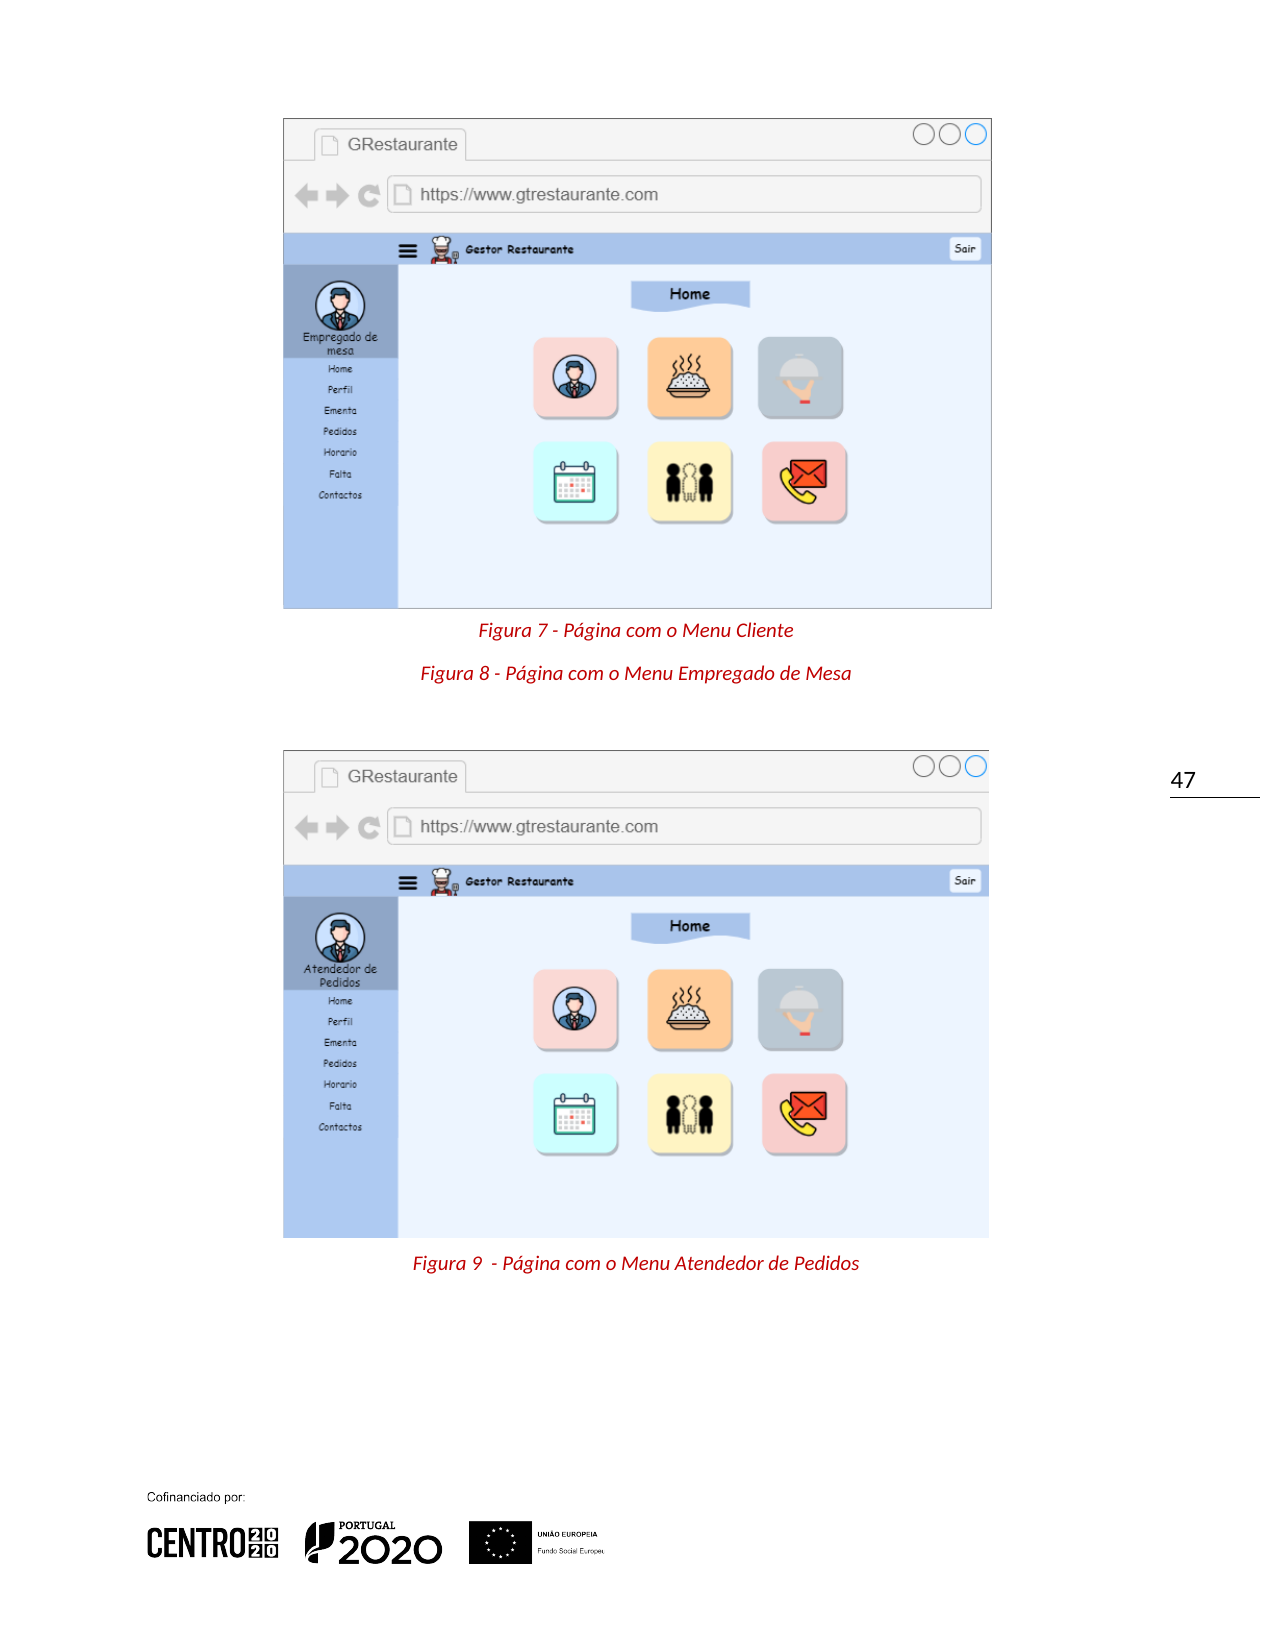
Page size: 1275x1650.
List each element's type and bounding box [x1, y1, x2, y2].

picture [283, 118, 992, 609]
picture [147, 1492, 605, 1564]
picture [283, 750, 990, 1238]
